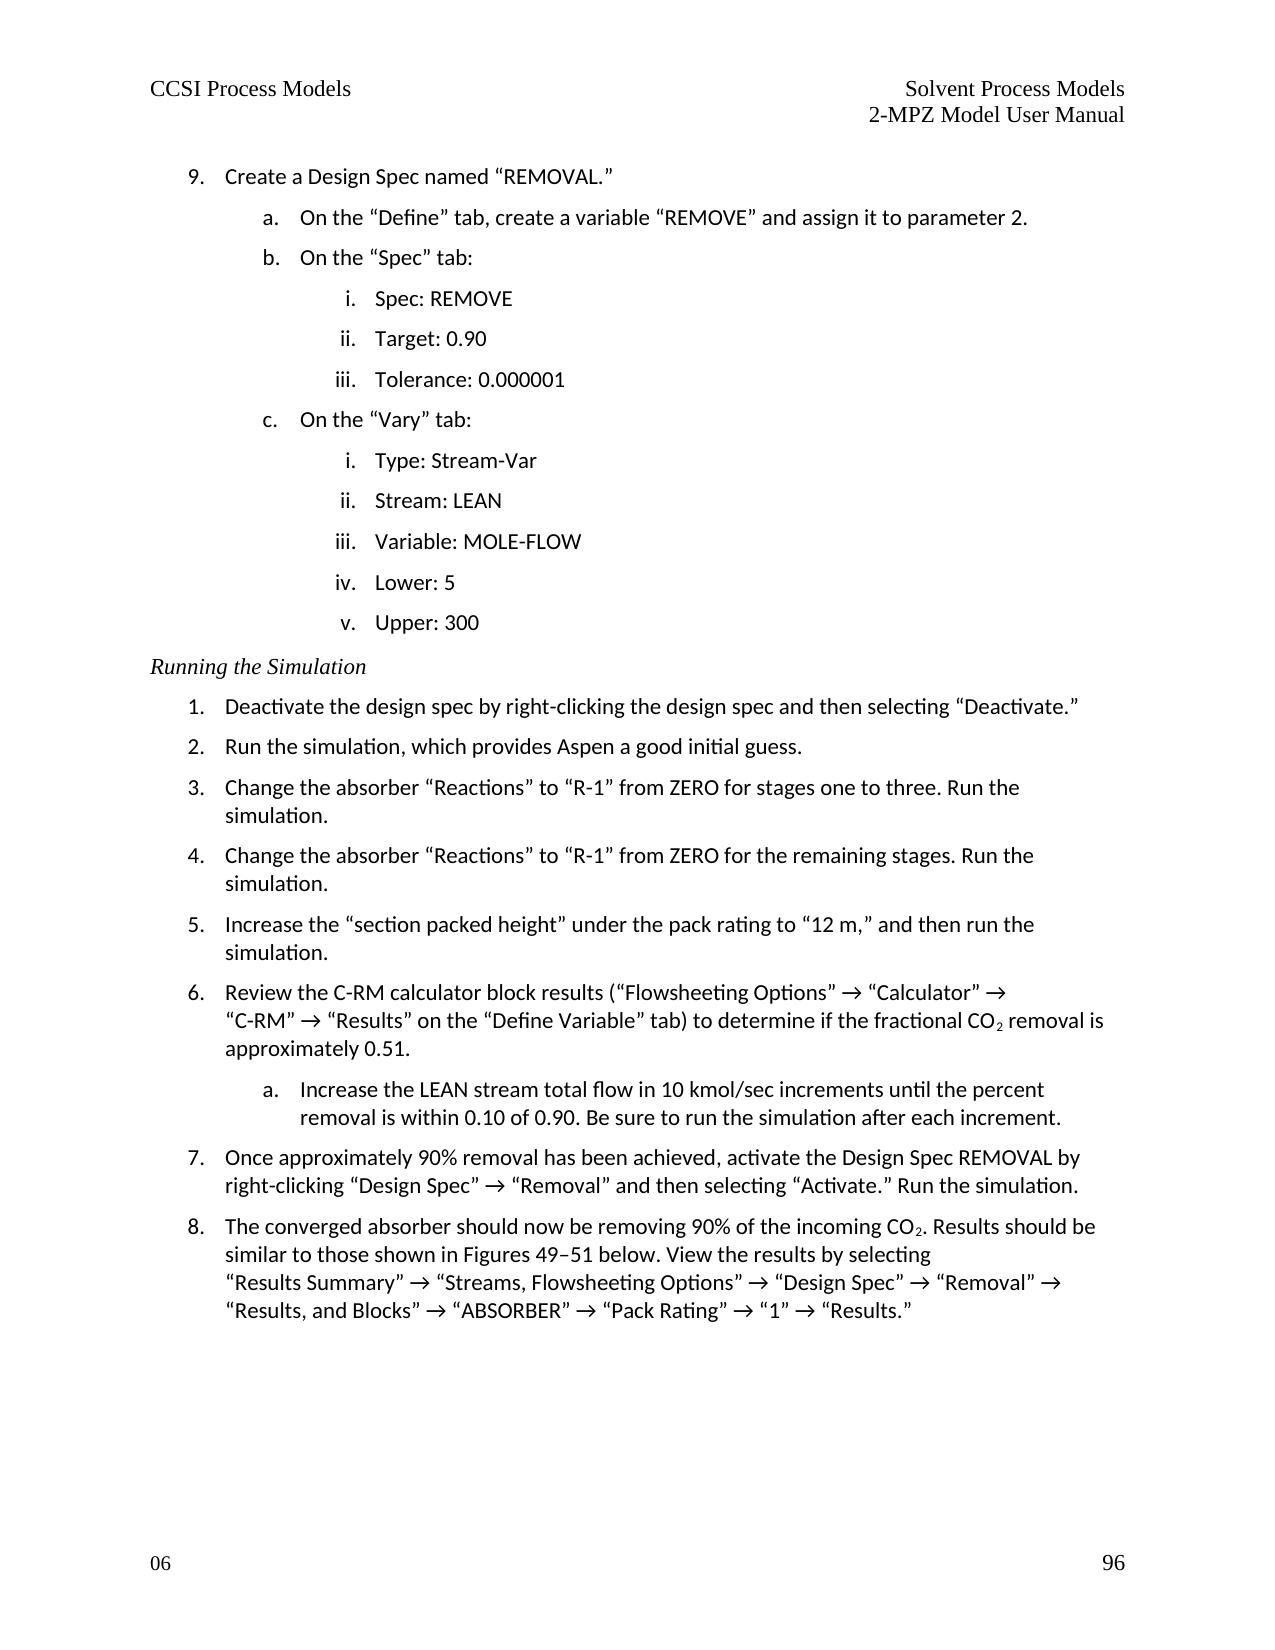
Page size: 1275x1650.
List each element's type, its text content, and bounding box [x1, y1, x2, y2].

list Increase the “section packed height” under the pack rating to “12 m,” and then run the simulation. [187, 910, 1125, 966]
list Change the absorber “Reactions” to “R-1” from ZERO for the remaining stages. Run the simulation. [187, 841, 1125, 897]
list Tolerance: 0.000001 [356, 365, 1125, 393]
list On the “Define” tab, create a variable “REMOVE” and assign it to parameter 2. [262, 203, 1125, 231]
list Spec: REMOVE [356, 284, 1125, 312]
list The converged absorber should now be removing 90% of the incoming CO2. Results should be similar to those shown in Figures 49–51 below. View the results by selecting “Results Summary” → “Streams, Flowsheeting Options” → “Design Spec” → “Removal” → “Results, and Blocks” → “ABSORBER” → “Pack Rating” → “1” → “Results.” [187, 1212, 1125, 1324]
list Once approximately 90% removal has been achieved, activate the Design Spec REMOVAL by right-clicking “Design Spec” → “Removal” and then selecting “Activate.” Run the simulation. [187, 1143, 1125, 1199]
list Run the simulation, which provides Aspen a good initial guess. [187, 732, 1125, 760]
list Lower: 5 [356, 568, 1125, 596]
list Increase the LEAN stream total flow in 10 kmol/sec increments until the percent removal is within 0.10 of 0.90. Be sure to run the simulation after each increment. [262, 1075, 1125, 1131]
list On the “Spec” tab: [262, 243, 1125, 272]
list On the “Vary” tab: [262, 406, 1125, 434]
list Target: 0.90 [356, 324, 1125, 353]
list Upper: 300 [356, 608, 1125, 636]
list Stream: LEAN [356, 487, 1125, 515]
text Running the Simulation [150, 653, 1125, 679]
list Deactivate the design spec by right-clicking the design spec and then selecting “Deactivate.” [187, 692, 1125, 720]
list Create a Design Spec named “REMOVAL.” [187, 162, 1125, 191]
list Review the C-RM calculator block results (“Flowsheeting Options” → “Calculator” → “C-RM” → “Results” on the “Define Variable” tab) to determine if the fractional CO2 removal is approximately 0.51. [187, 978, 1125, 1062]
list Change the absorber “Reactions” to “R-1” from ZERO for stages one to three. Run the simulation. [187, 773, 1125, 829]
list Variable: MOLE-FLOW [356, 527, 1125, 555]
list Type: Stream-Var [356, 446, 1125, 474]
